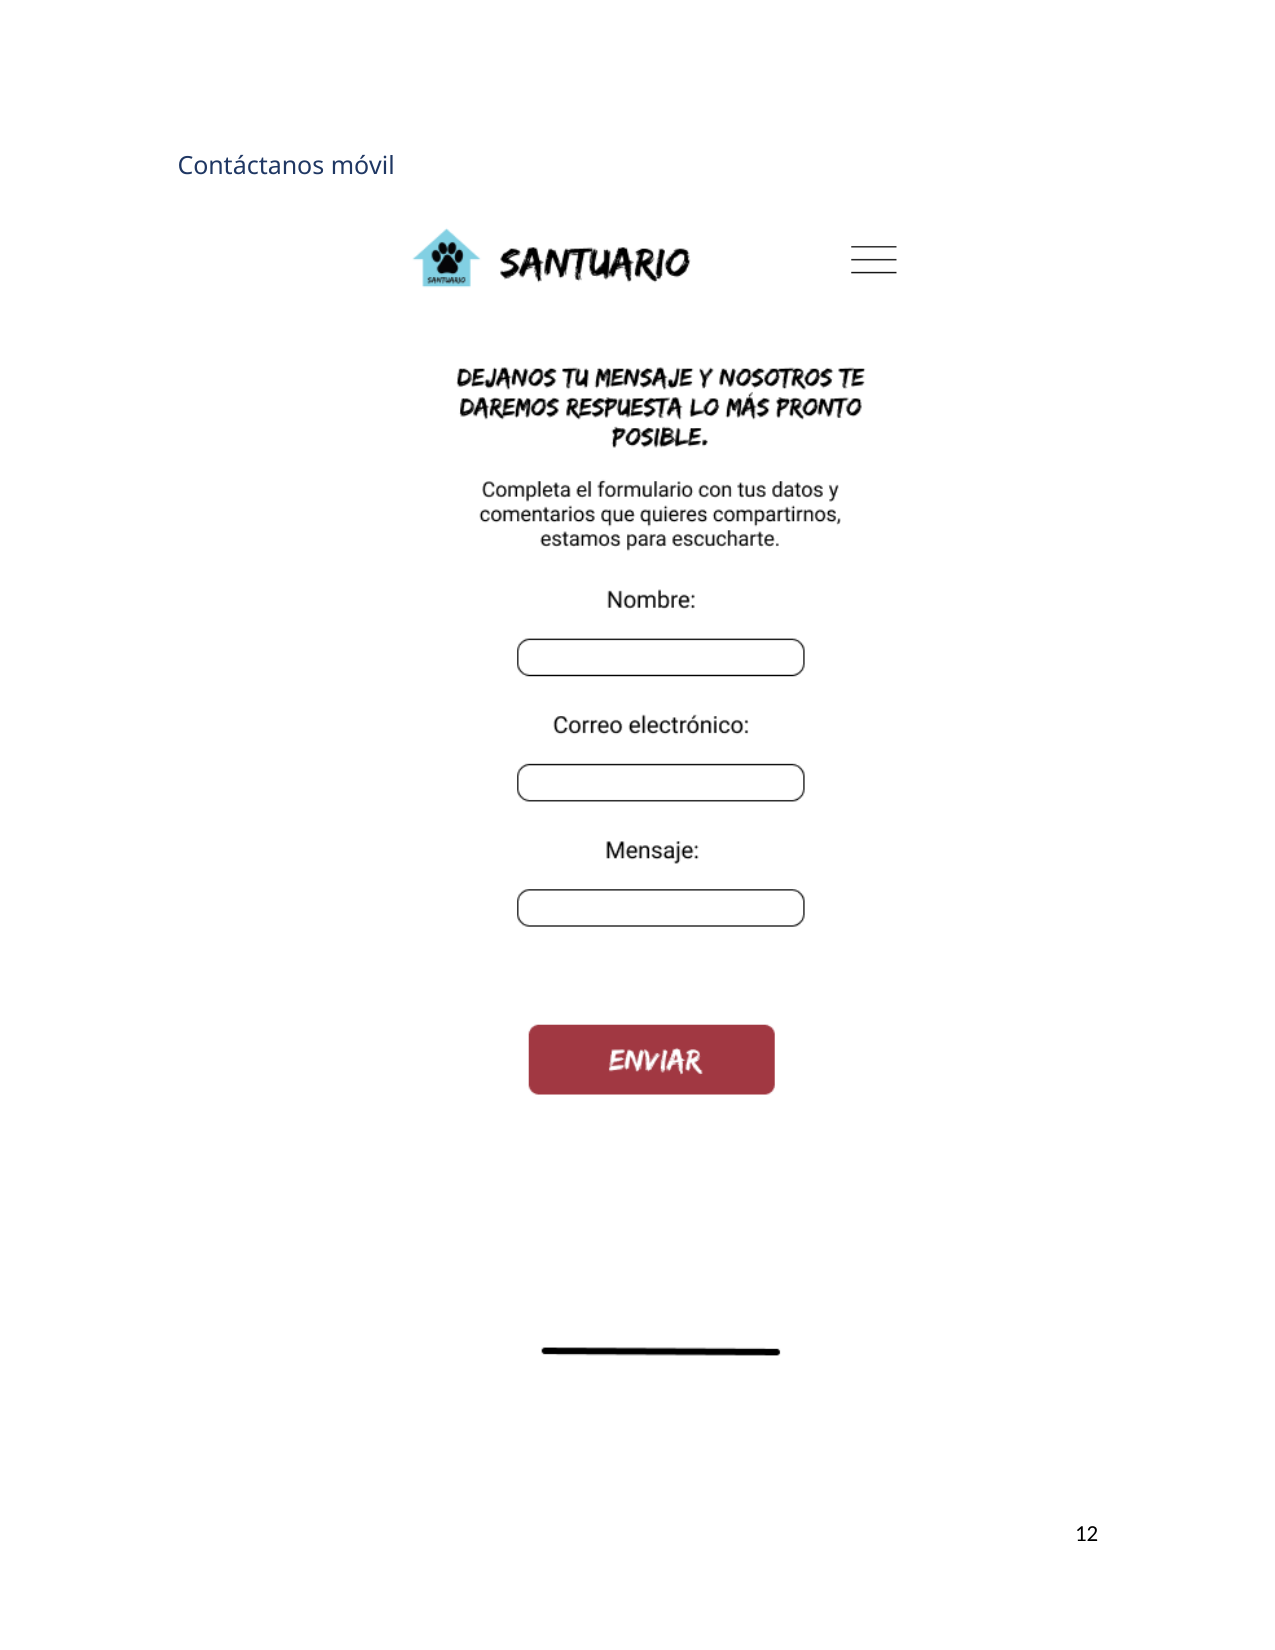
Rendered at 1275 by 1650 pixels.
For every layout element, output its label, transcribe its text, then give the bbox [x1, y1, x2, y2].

subtitle Contáctanos móvil [177, 148, 1098, 182]
picture [393, 214, 925, 1367]
